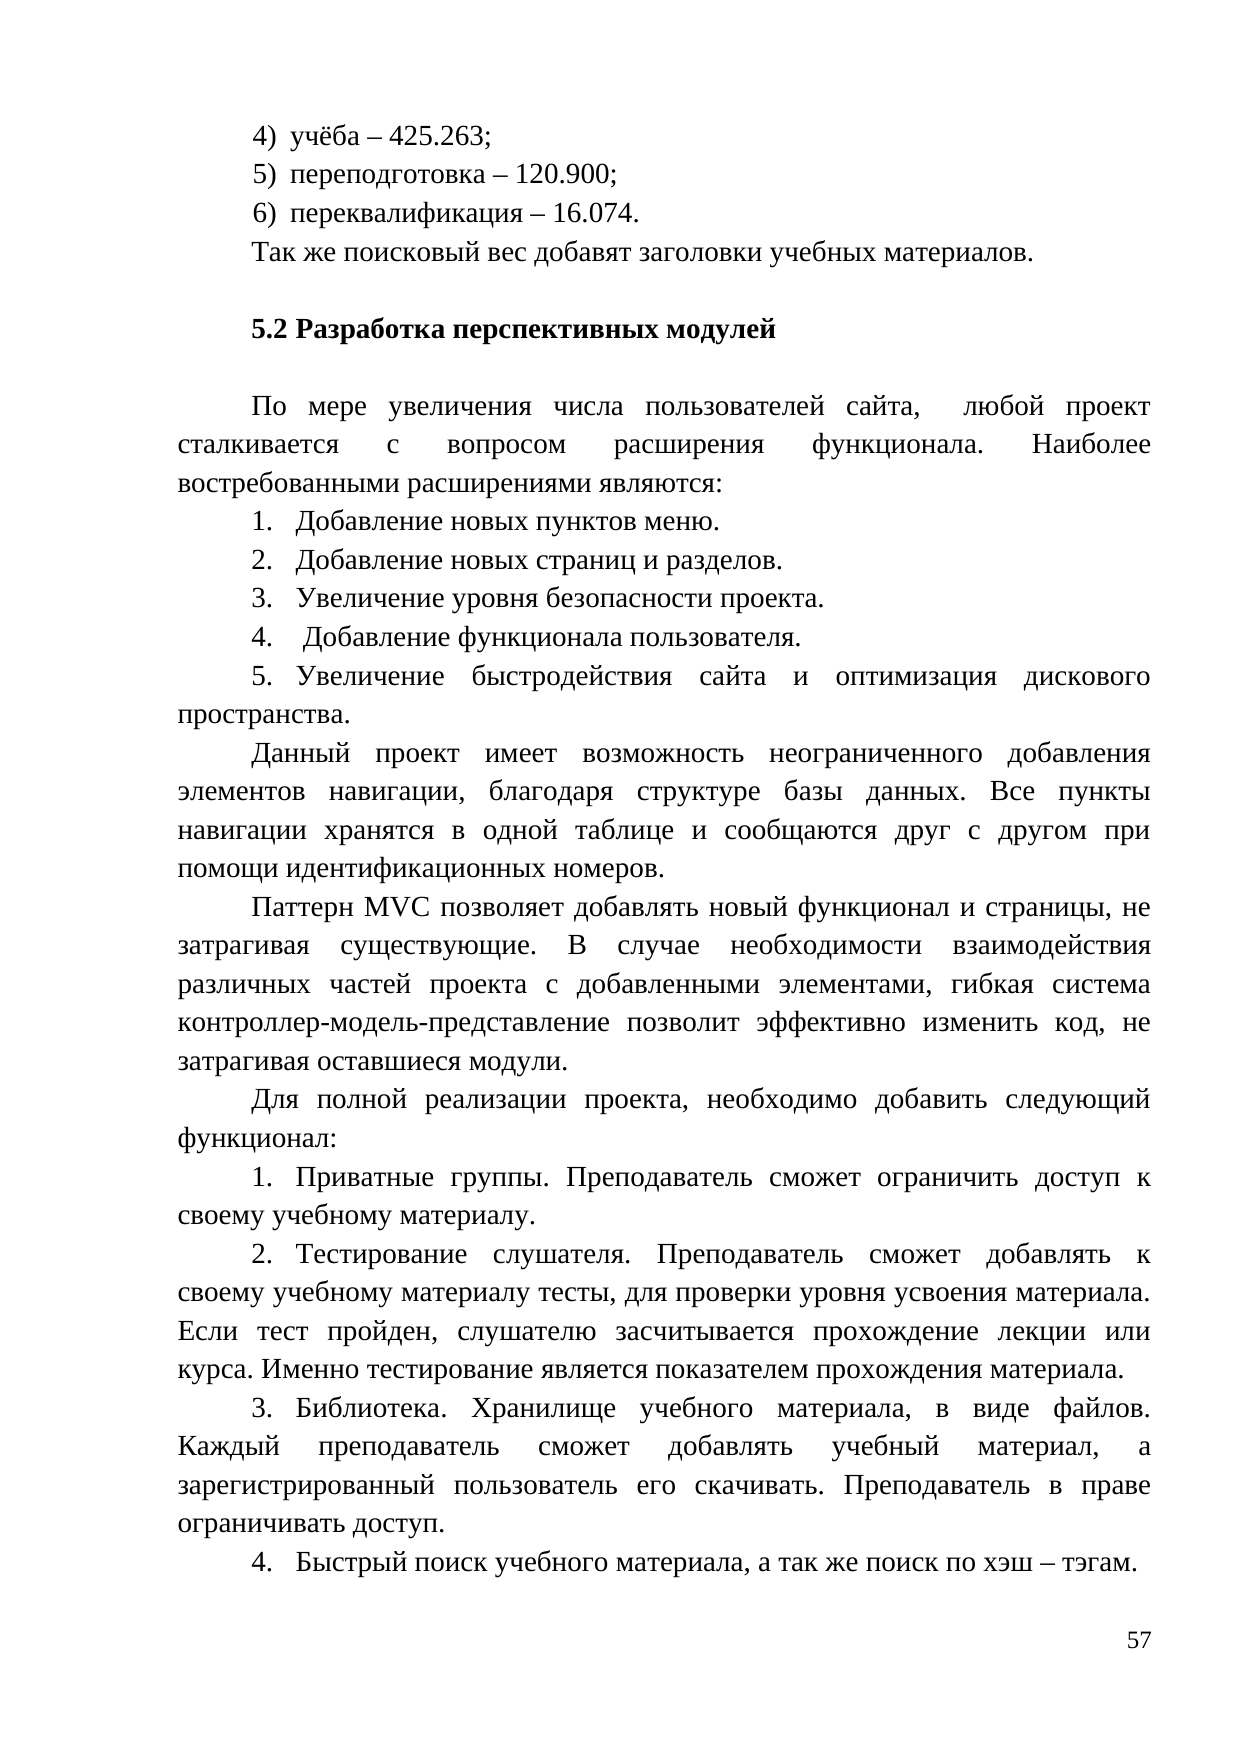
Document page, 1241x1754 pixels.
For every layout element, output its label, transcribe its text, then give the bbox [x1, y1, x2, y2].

list Добавление новых пунктов меню. [177, 503, 1152, 537]
list Увеличение быстродействия сайта и оптимизация дискового пространства. [177, 658, 1152, 730]
list Добавление функционала пользователя. [177, 619, 1152, 653]
list Разработка перспективных модулей [177, 311, 1152, 344]
list переквалификация – 16.074. [252, 195, 1152, 229]
text Паттерн MVC позволяет добавлять новый функционал и страницы, не затрагивая существующие. В случае необходимости взаимодействия различных частей проекта с добавленными элементами, гибкая система контроллер-модель-представление позволит эффективно изменить код, не затрагивая оставшиеся модули. [177, 889, 1152, 1077]
list Тестирование слушателя. Преподаватель сможет добавлять к своему учебному материалу тесты, для проверки уровня усвоения материала. Если тест пройден, слушателю засчитывается прохождение лекции или курса. Именно тестирование является показателем прохождения материала. [177, 1236, 1152, 1385]
list учёба – 425.263; [252, 118, 1152, 152]
list Приватные группы. Преподаватель сможет ограничить доступ к своему учебному материалу. [177, 1159, 1152, 1231]
list переподготовка – 120.900; [252, 157, 1152, 190]
text Для полной реализации проекта, необходимо добавить следующий функционал: [177, 1082, 1152, 1154]
text Данный проект имеет возможность неограниченного добавления элементов навигации, благодаря структуре базы данных. Все пункты навигации хранятся в одной таблице и сообщаются друг с другом при помощи идентификационных номеров. [177, 735, 1152, 884]
text По мере увеличения числа пользователей сайта, любой проект сталкивается с вопросом расширения функционала. Наиболее востребованными расширениями являются: [177, 388, 1152, 498]
list Увеличение уровня безопасности проекта. [177, 581, 1152, 614]
list Добавление новых страниц и разделов. [177, 542, 1152, 576]
text Так же поисковый вес добавят заголовки учебных материалов. [177, 234, 1152, 267]
list Библиотека. Хранилище учебного материала, в виде файлов. Каждый преподаватель сможет добавлять учебный материал, а зарегистрированный пользователь его скачивать. Преподаватель в праве ограничивать доступ. [177, 1390, 1152, 1539]
list Быстрый поиск учебного материала, а так же поиск по хэш – тэгам. [177, 1544, 1152, 1578]
